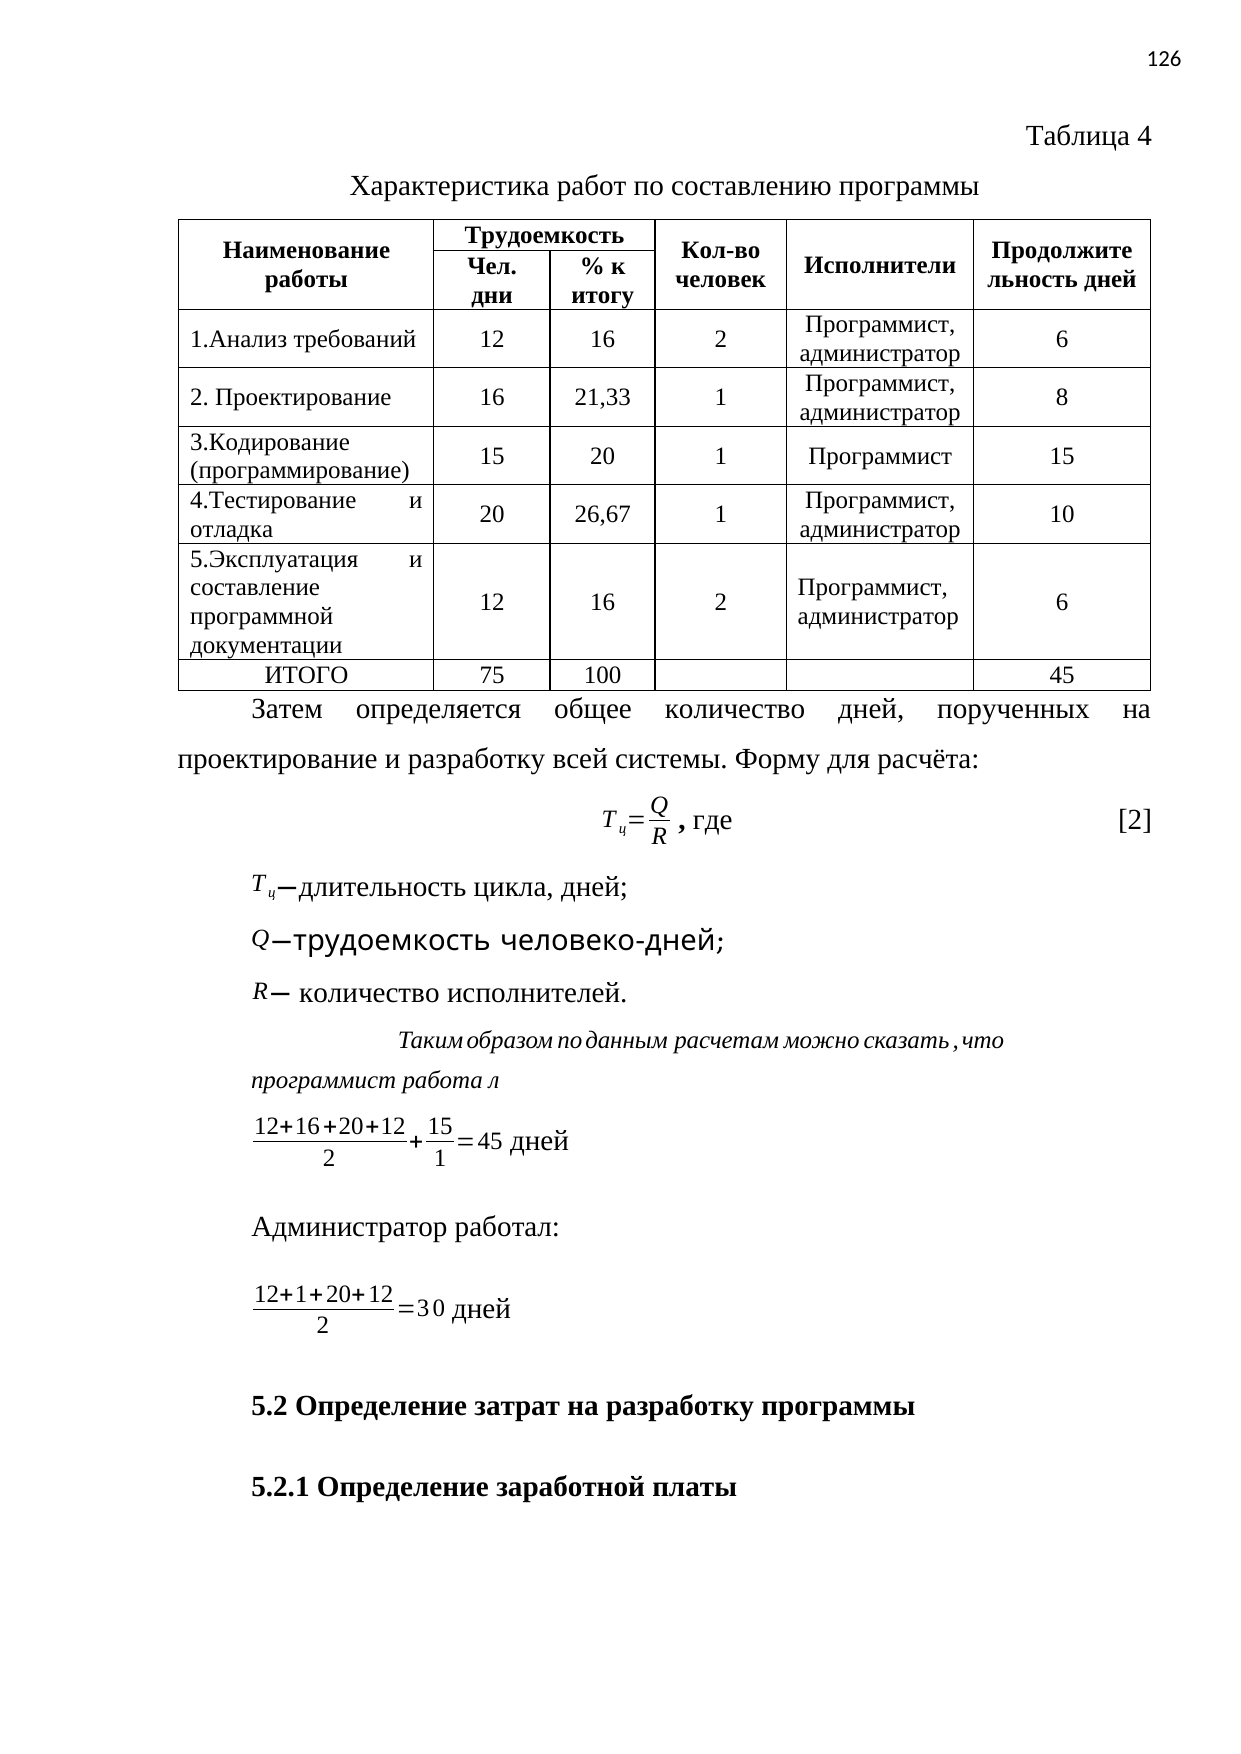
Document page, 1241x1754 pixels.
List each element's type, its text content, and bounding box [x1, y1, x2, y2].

table_cell 20 [434, 485, 549, 543]
table_cell % к итогу [551, 251, 654, 308]
table_cell Чел. дни [434, 251, 549, 308]
text −длительность цикла, дней; [251, 867, 1152, 904]
table_cell 1 [656, 427, 786, 484]
table_cell Программист [787, 427, 973, 484]
text Характеристика работ по составлению программы [177, 168, 1152, 202]
table_cell 21,33 [551, 368, 654, 426]
table_cell 2. Проектирование [179, 368, 433, 426]
table_cell 1 [656, 368, 786, 426]
table_cell 2 [656, 310, 786, 367]
text −трудоемкость человеко-дней; [251, 921, 1152, 956]
table_cell 1 [656, 485, 786, 543]
text Администратор работал: [177, 1209, 1152, 1243]
table_cell Программист, администратор [787, 544, 973, 659]
table_header Исполнители [787, 220, 973, 308]
table_cell 2 [656, 544, 786, 659]
text 5.2.1 Определение заработной платы [177, 1469, 1152, 1503]
table_cell 15 [974, 427, 1150, 484]
table_cell Программист, администратор [787, 485, 973, 543]
table_cell 3.Кодирование (программирование) [179, 427, 433, 484]
table_cell 4.Тестирование и отладка [179, 485, 433, 543]
table_cell 1.Анализ требований [179, 310, 433, 367]
table_header Трудоемкость [434, 220, 654, 250]
table_cell [787, 660, 973, 690]
text − количество исполнителей. [251, 974, 1152, 1009]
text Таблица 4 [177, 118, 1152, 152]
table_cell 12 [434, 310, 549, 367]
text 5.2 Определение затрат на разработку программы [177, 1388, 1152, 1421]
table_cell 45 [974, 660, 1150, 690]
table_cell 6 [974, 310, 1150, 367]
table_cell 15 [434, 427, 549, 484]
table_cell [656, 660, 786, 690]
table_cell 8 [974, 368, 1150, 426]
table_cell 5.Эксплуатация и составление программной документации [179, 544, 433, 659]
table_cell Программист, администратор [787, 310, 973, 367]
table_header Продолжительность дней [974, 220, 1150, 308]
text дней [177, 1113, 1152, 1172]
table_cell 12 [434, 544, 549, 659]
table_cell 16 [551, 310, 654, 367]
table_cell 100 [551, 660, 654, 690]
text дней [177, 1281, 1152, 1340]
table_cell 16 [551, 544, 654, 659]
table_cell 16 [434, 368, 549, 426]
table_cell Программист, администратор [787, 368, 973, 426]
table_cell 20 [551, 427, 654, 484]
table_cell ИТОГО [179, 660, 433, 690]
table_cell 6 [974, 544, 1150, 659]
text Затем определяется общее количество дней, порученных на проектирование и разработку всей системы. Форму для расчёта: [177, 691, 1152, 775]
table_cell 75 [434, 660, 549, 690]
table_cell 26,67 [551, 485, 654, 543]
text , где [2] [177, 792, 1152, 851]
table_cell 10 [974, 485, 1150, 543]
table_header Кол-во человек [656, 220, 786, 308]
table_header Наименование работы [179, 220, 433, 308]
